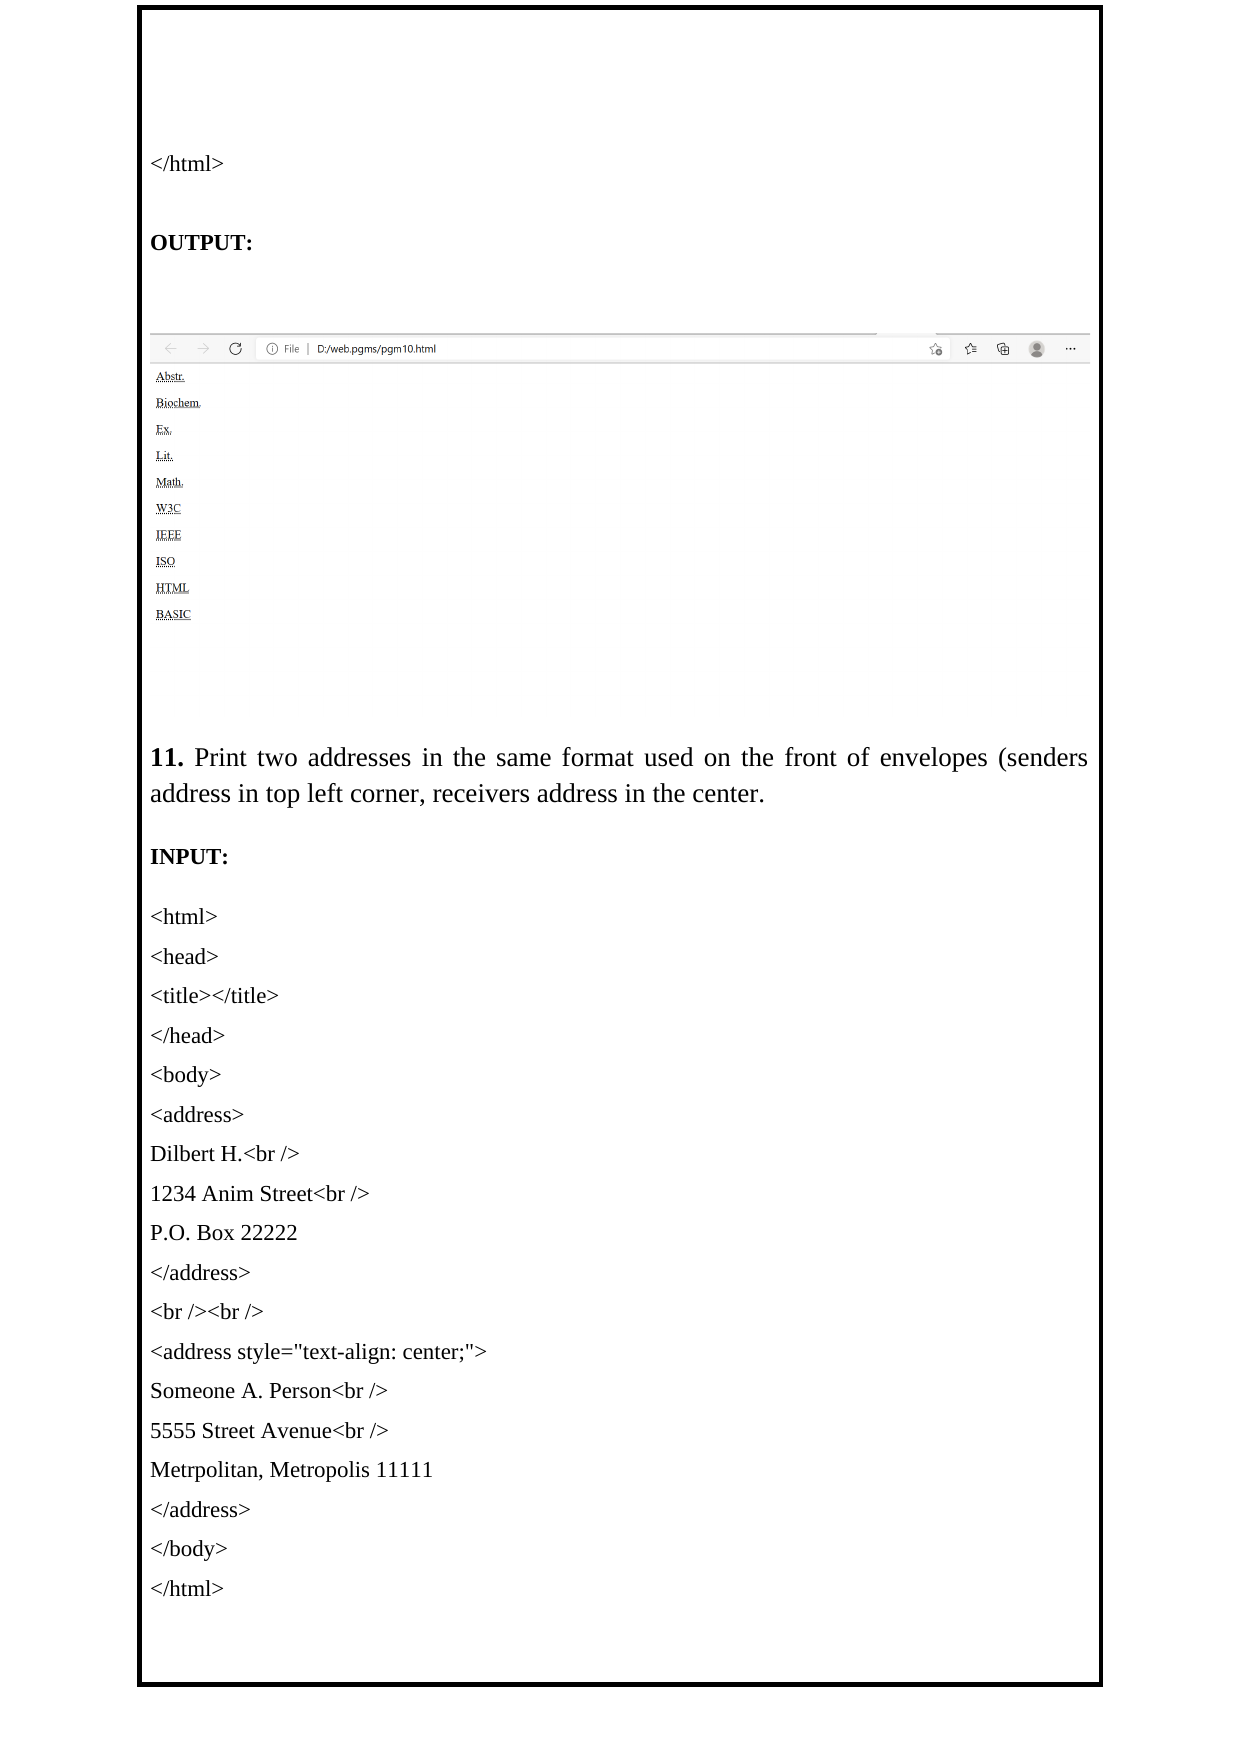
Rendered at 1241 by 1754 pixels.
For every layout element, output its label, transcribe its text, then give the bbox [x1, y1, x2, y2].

text </body> [150, 1535, 1090, 1561]
text <head> [150, 943, 1090, 969]
text <address style="text-align: center;"> [150, 1338, 1090, 1364]
text Dilbert H.<br /> [150, 1140, 1090, 1167]
text 1234 Anim Street<br /> [150, 1180, 1090, 1206]
text 11. Print two addresses in the same format used on the front of envelopes (senders address in top left corner, receivers address in the center. [150, 741, 1090, 808]
text 5555 Street Avenue<br /> [150, 1417, 1090, 1443]
text P.O. Box 22222 [150, 1219, 1090, 1246]
text OUTPUT: [150, 229, 1090, 255]
text </html> [150, 1574, 1090, 1601]
text <br /><br /> [150, 1298, 1090, 1324]
text Metrpolitan, Metropolis 11111 [150, 1456, 1090, 1482]
text </address> [150, 1496, 1090, 1522]
text <body> [150, 1061, 1090, 1088]
text <html> [150, 903, 1090, 930]
text <title></title> [150, 982, 1090, 1009]
picture [150, 333, 1091, 717]
text </head> [150, 1022, 1090, 1048]
text </html> [150, 150, 1090, 176]
text INPUT: [150, 843, 1090, 869]
text <address> [150, 1101, 1090, 1127]
text </address> [150, 1259, 1090, 1285]
text Someone A. Person<br /> [150, 1377, 1090, 1403]
